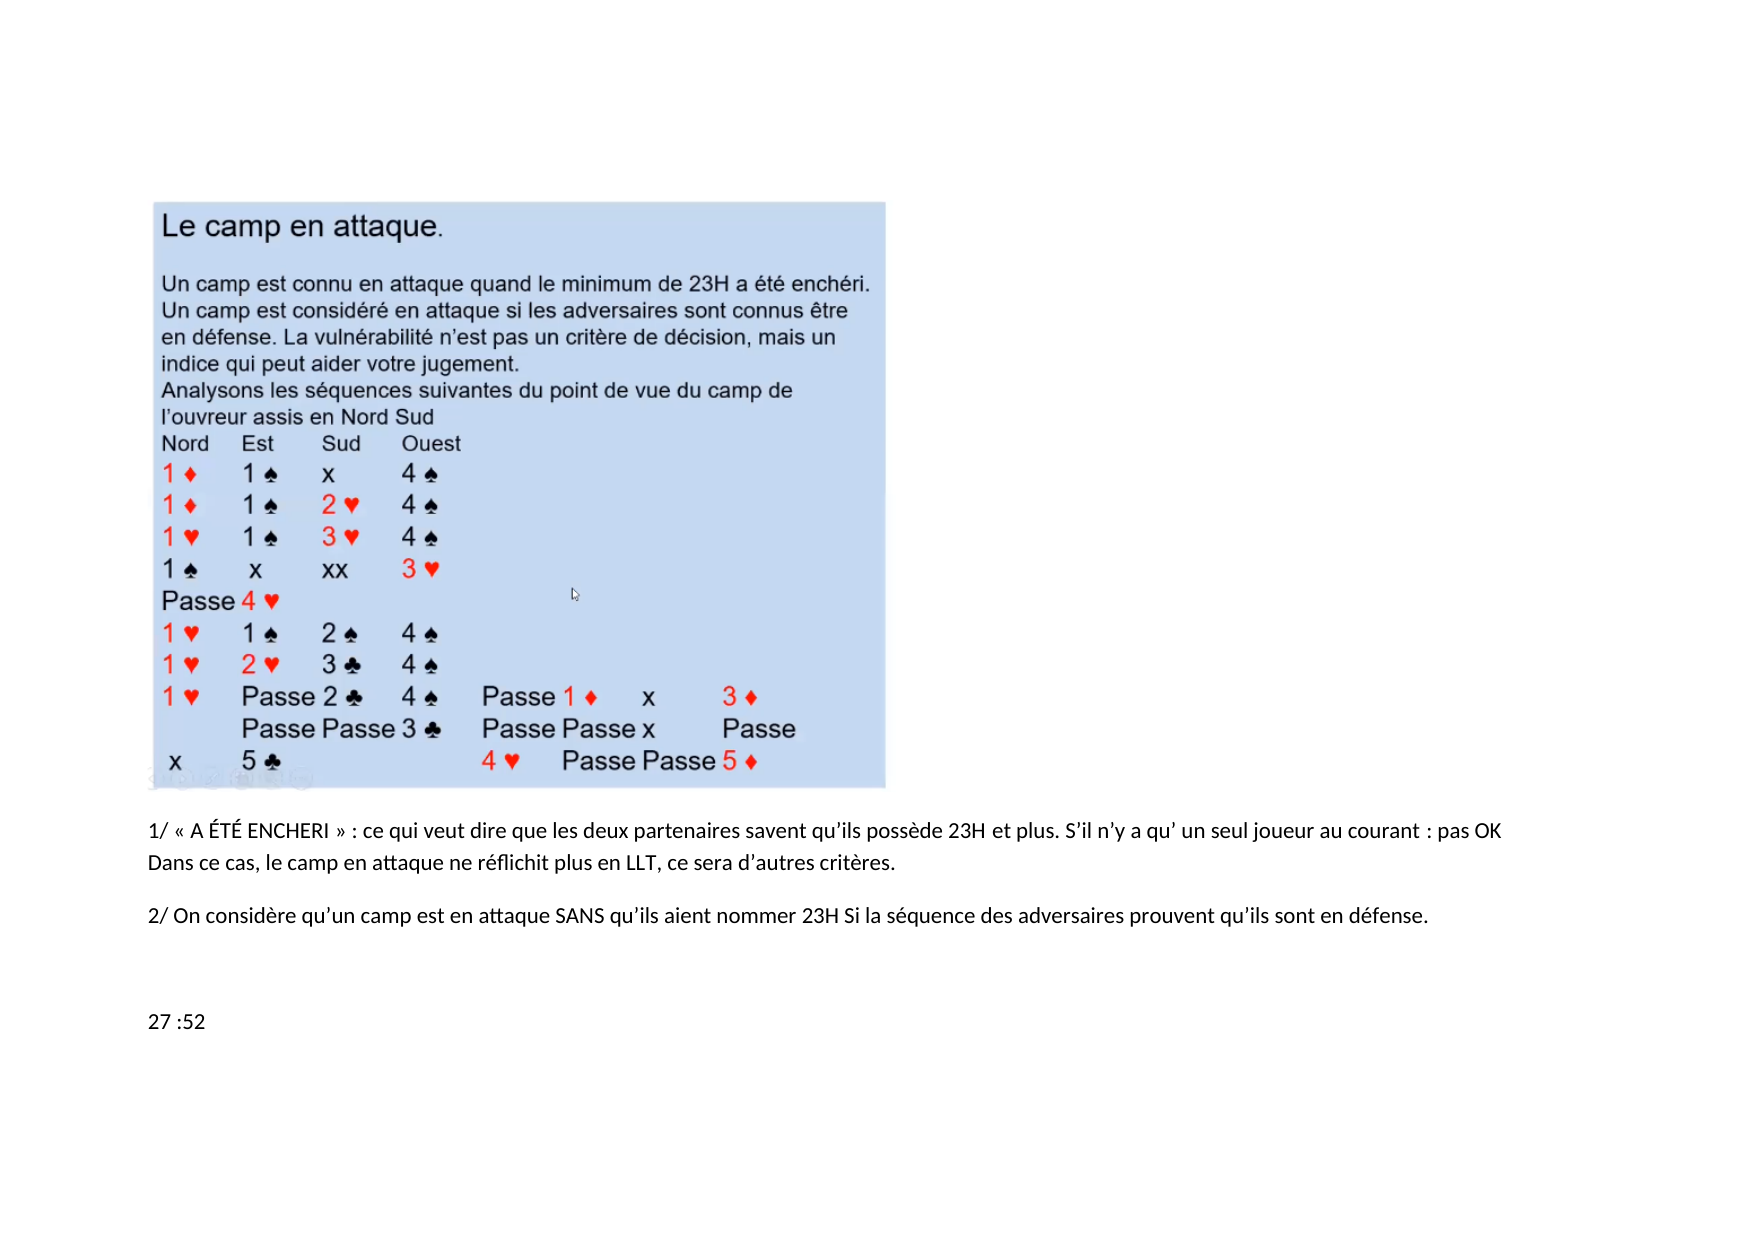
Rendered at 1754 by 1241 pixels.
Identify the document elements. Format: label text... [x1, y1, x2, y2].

text 27 :52 [148, 1007, 1606, 1036]
picture [147, 200, 897, 792]
text 2/ On considère qu’un camp est en attaque SANS qu’ils aient nommer 23H Si la séquence des adversaires prouvent qu’ils sont en défense. [148, 901, 1606, 929]
text 1/ « A ÉTÉ ENCHERI » : ce qui veut dire que les deux partenaires savent qu’ils possède 23H et plus. S’il n’y a qu’ un seul joueur au courant : pas OK Dans ce cas, le camp en attaque ne réflichit plus en LLT, ce sera d’autres critères. [148, 816, 1606, 876]
